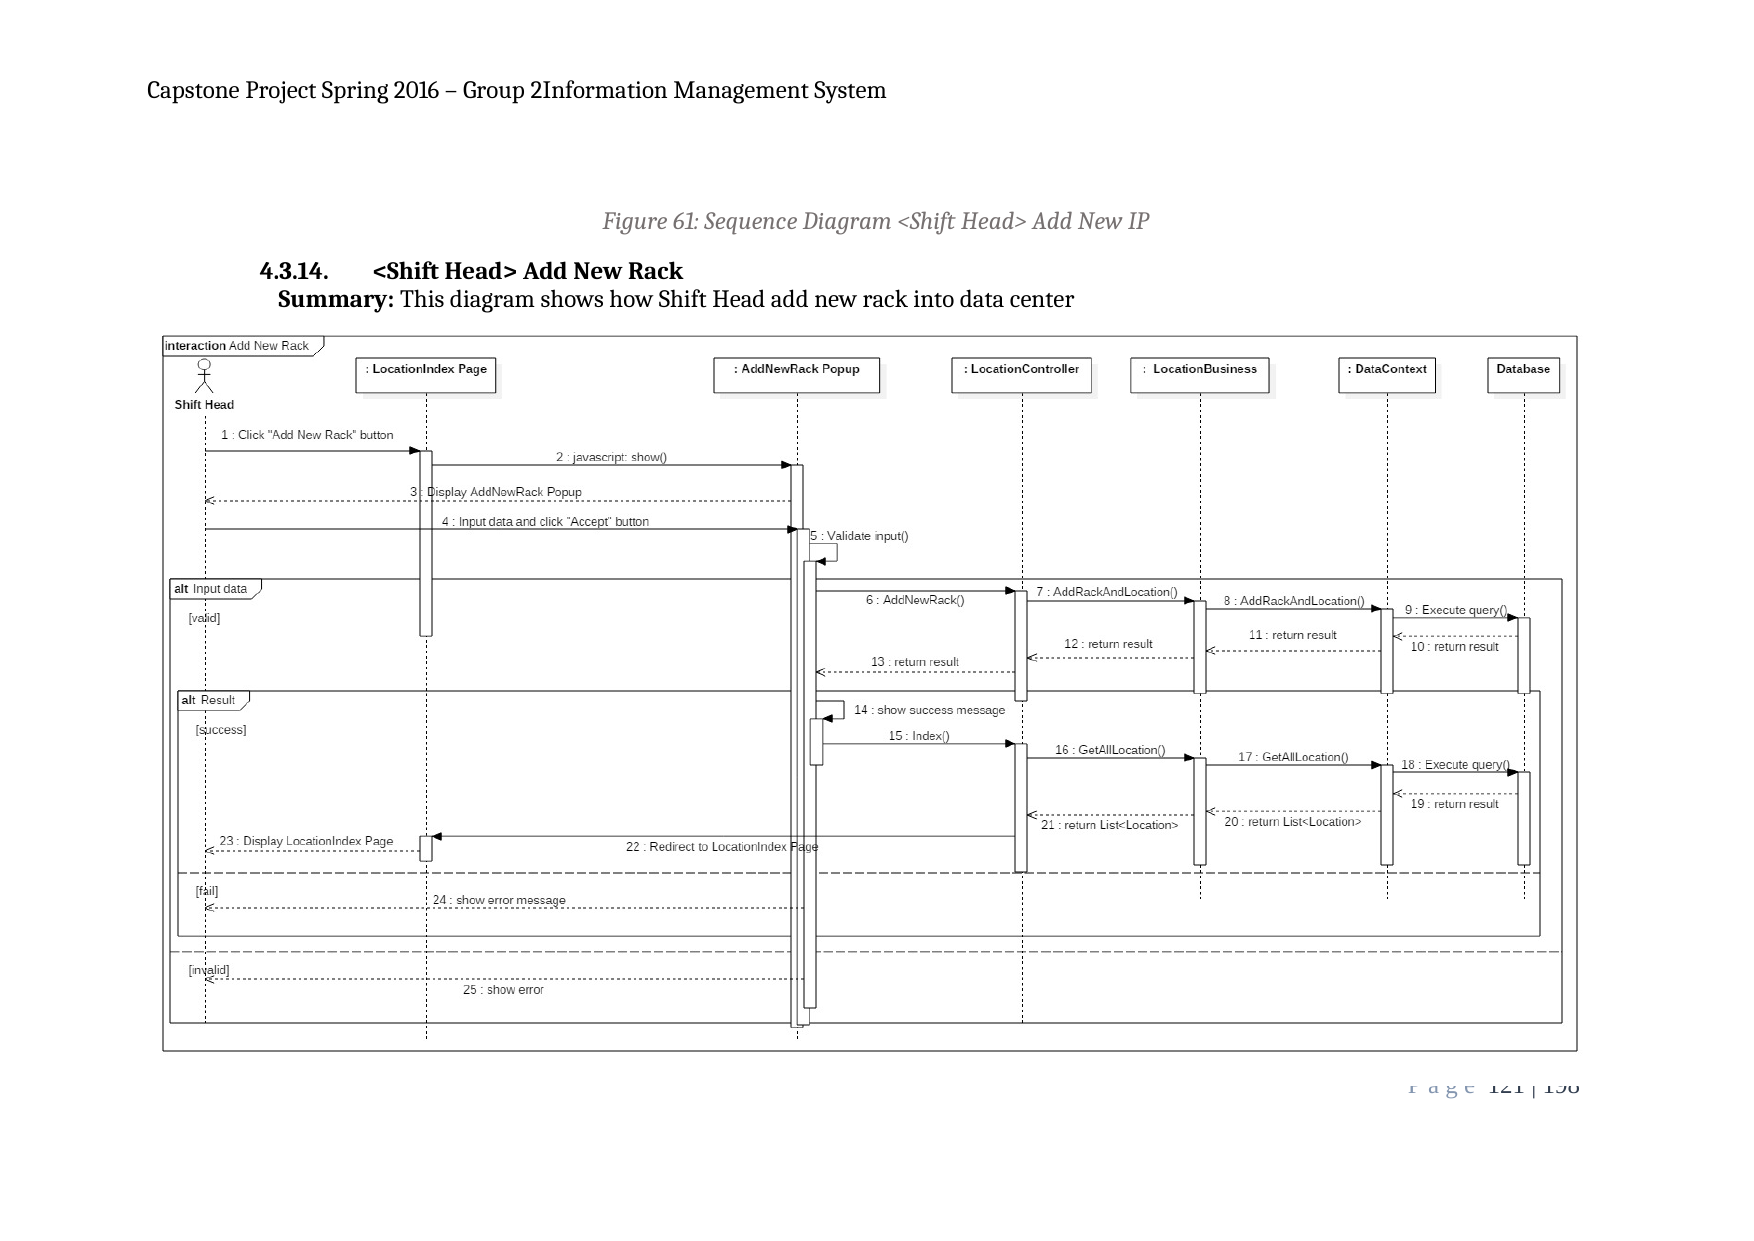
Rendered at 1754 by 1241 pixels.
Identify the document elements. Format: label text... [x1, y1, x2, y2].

text Figure 61: Sequence Diagram <Shift Head> Add New IP [147, 207, 1607, 236]
picture [153, 327, 1614, 1086]
subtitle <Shift Head> Add New Rack [259, 257, 1607, 285]
text Summary: This diagram shows how Shift Head add new rack into data center [147, 285, 1607, 314]
